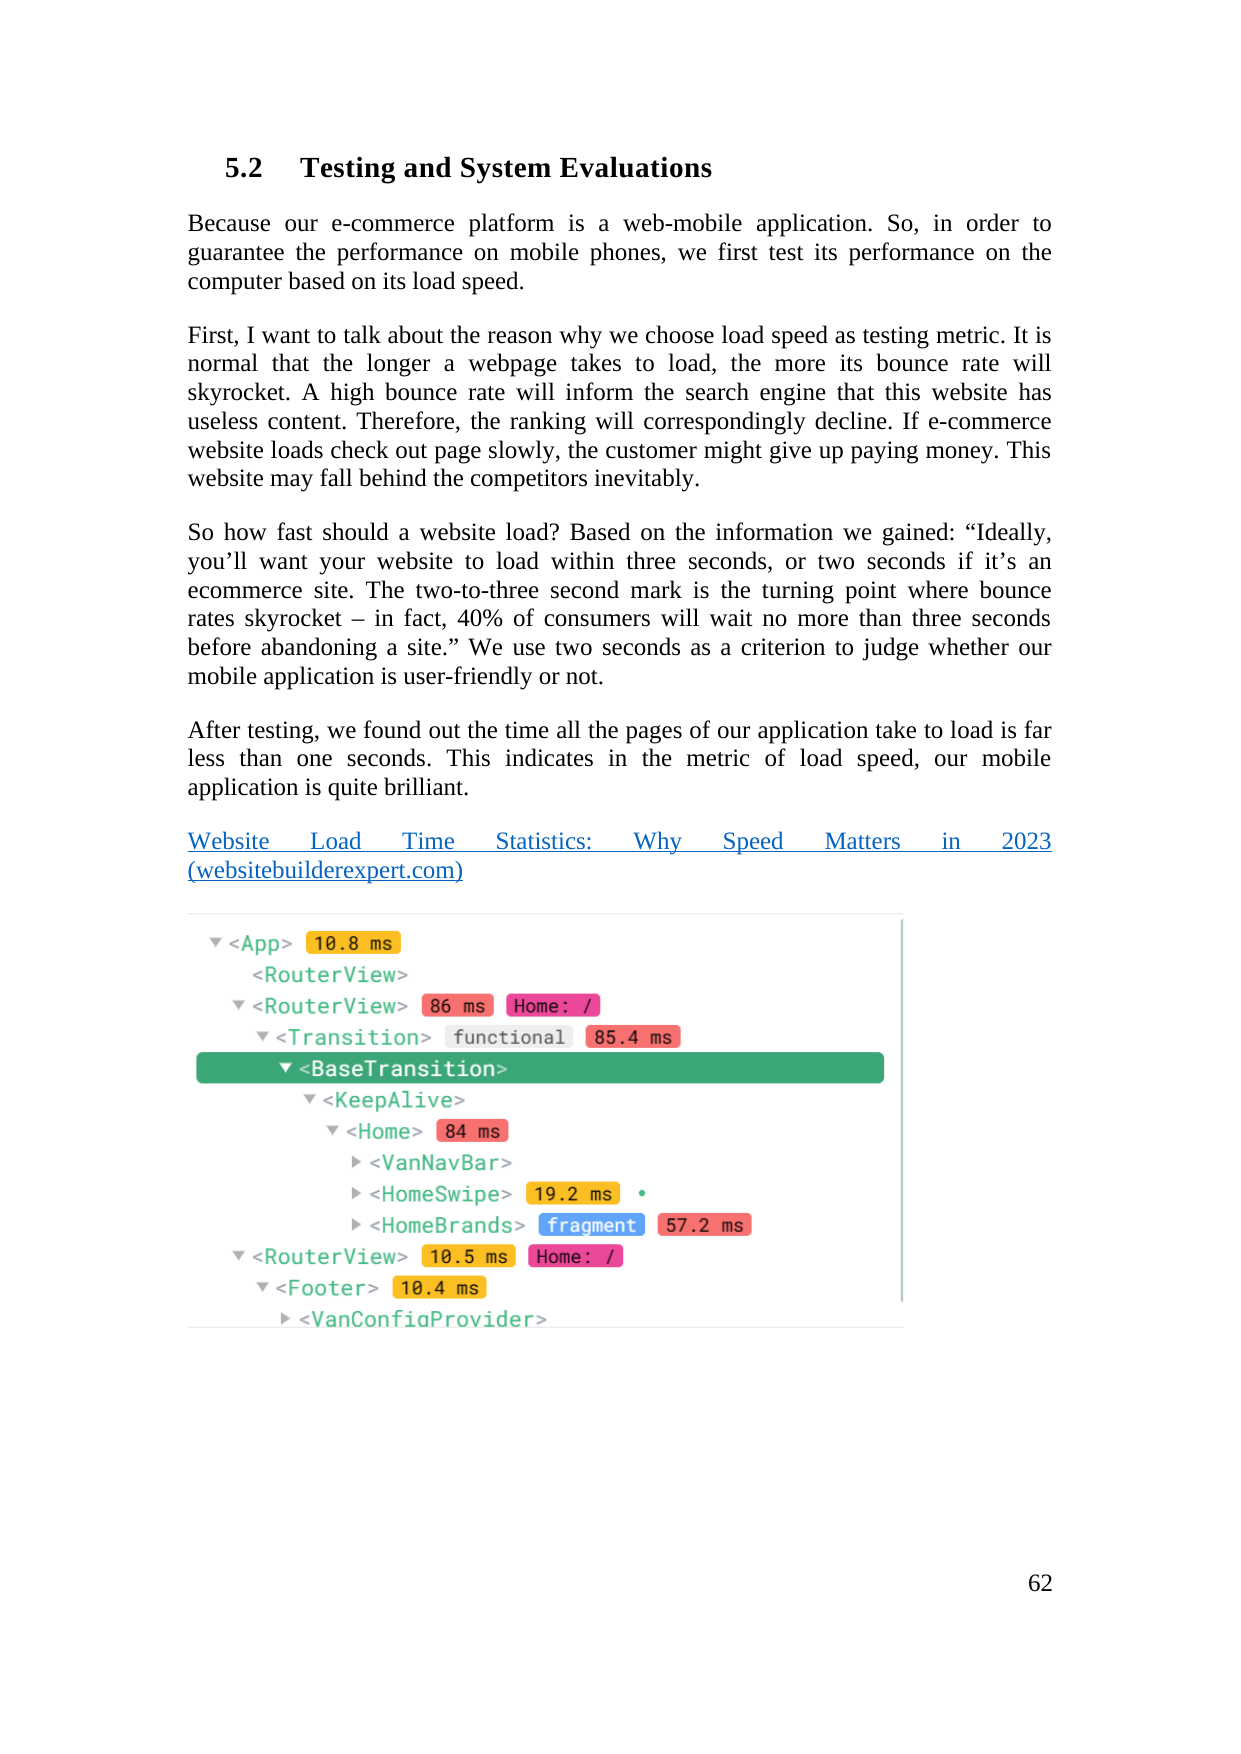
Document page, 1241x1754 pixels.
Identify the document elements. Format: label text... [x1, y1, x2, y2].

text Because our e-commerce platform is a web-mobile application. So, in order to guarantee the performance on mobile phones, we first test its performance on the computer based on its load speed. [187, 208, 1053, 295]
text First, I want to talk about the reason why we choose load speed as testing metric. It is normal that the longer a webpage takes to load, the more its bounce rate will skyrocket. A high bounce rate will inform the search engine that this website has useless content. Therefore, the ranking will correspondingly decline. If e-commerce website loads check out page slowly, the customer might give up paying money. This website may fall behind the competitors inevitably. [187, 320, 1053, 492]
picture [187, 908, 904, 1332]
text After testing, we found out the time all the pages of our application take to load is far less than one seconds. This indicates in the metric of load speed, our mobile application is quite brilliant. [187, 715, 1053, 801]
text So how fast should a website load? Based on the information we gained: “Ideally, you’ll want your website to load within three seconds, or two seconds if it’s an ecommerce site. The two-to-three second mark is the turning point where bounce rates skyrocket – in fact, 40% of consumers will wait no more than three seconds before abandoning a site.” We use two seconds as a criterion to judge whether our mobile application is user-friendly or not. [187, 517, 1053, 690]
text Website Load Time Statistics: Why Speed Matters in 2023 (websitebuilderexpert.com) [187, 826, 1053, 883]
subtitle Testing and System Evaluations [225, 150, 1053, 183]
